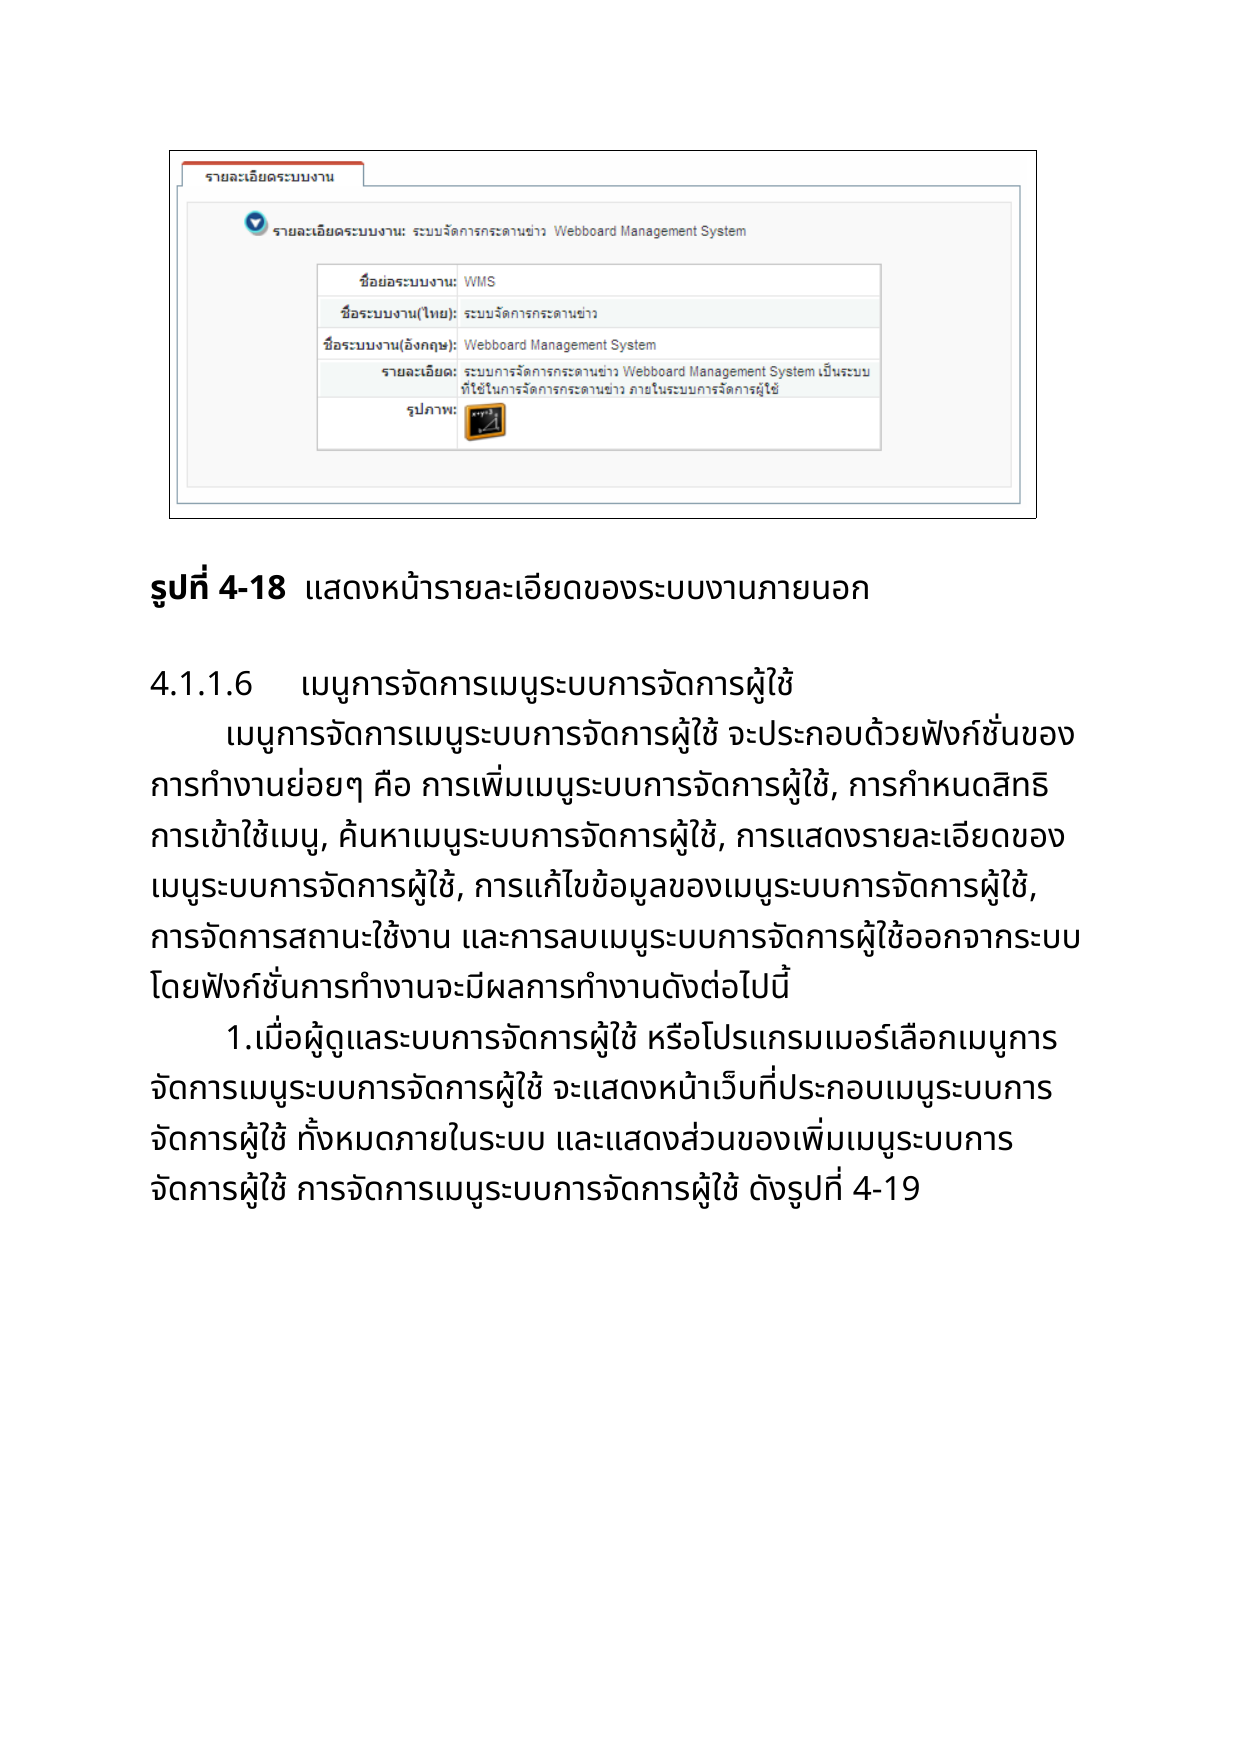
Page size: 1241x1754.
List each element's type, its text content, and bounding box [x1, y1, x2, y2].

text รูปที่ 4-18 แสดงหน้ารายละเอียดของระบบงานภายนอก [150, 564, 1090, 614]
text เมนูการจัดการเมนูระบบการจัดการผู้ใช้ จะประกอบด้วยฟังก์ชั่นของการทำงานย่อยๆ คือ การเพิ่มเมนูระบบการจัดการผู้ใช้, การกำหนดสิทธิการเข้าใช้เมนู, ค้นหาเมนูระบบการจัดการผู้ใช้, การแสดงรายละเอียดของเมนูระบบการจัดการผู้ใช้, การแก้ไขข้อมูลของเมนูระบบการจัดการผู้ใช้, การจัดการสถานะใช้งาน และการลบเมนูระบบการจัดการผู้ใช้ออกจากระบบ โดยฟังก์ชั่นการทำงานจะมีผลการทำงานดังต่อไปนี้ [150, 710, 1090, 1013]
text 1. เมื่อผู้ดูแลระบบการจัดการผู้ใช้ หรือโปรแกรมเมอร์เลือกเมนูการจัดการเมนูระบบการจัดการผู้ใช้ จะแสดงหน้าเว็บที่ประกอบเมนูระบบการจัดการผู้ใช้ ทั้งหมดภายในระบบ และแสดงส่วนของเพิ่มเมนูระบบการจัดการผู้ใช้ การจัดการเมนูระบบการจัดการผู้ใช้ ดังรูปที่ 4-19 [150, 1013, 1090, 1216]
picture [170, 156, 1027, 508]
text 4.1.1.6 เมนูการจัดการเมนูระบบการจัดการผู้ใช้ [150, 660, 1090, 710]
